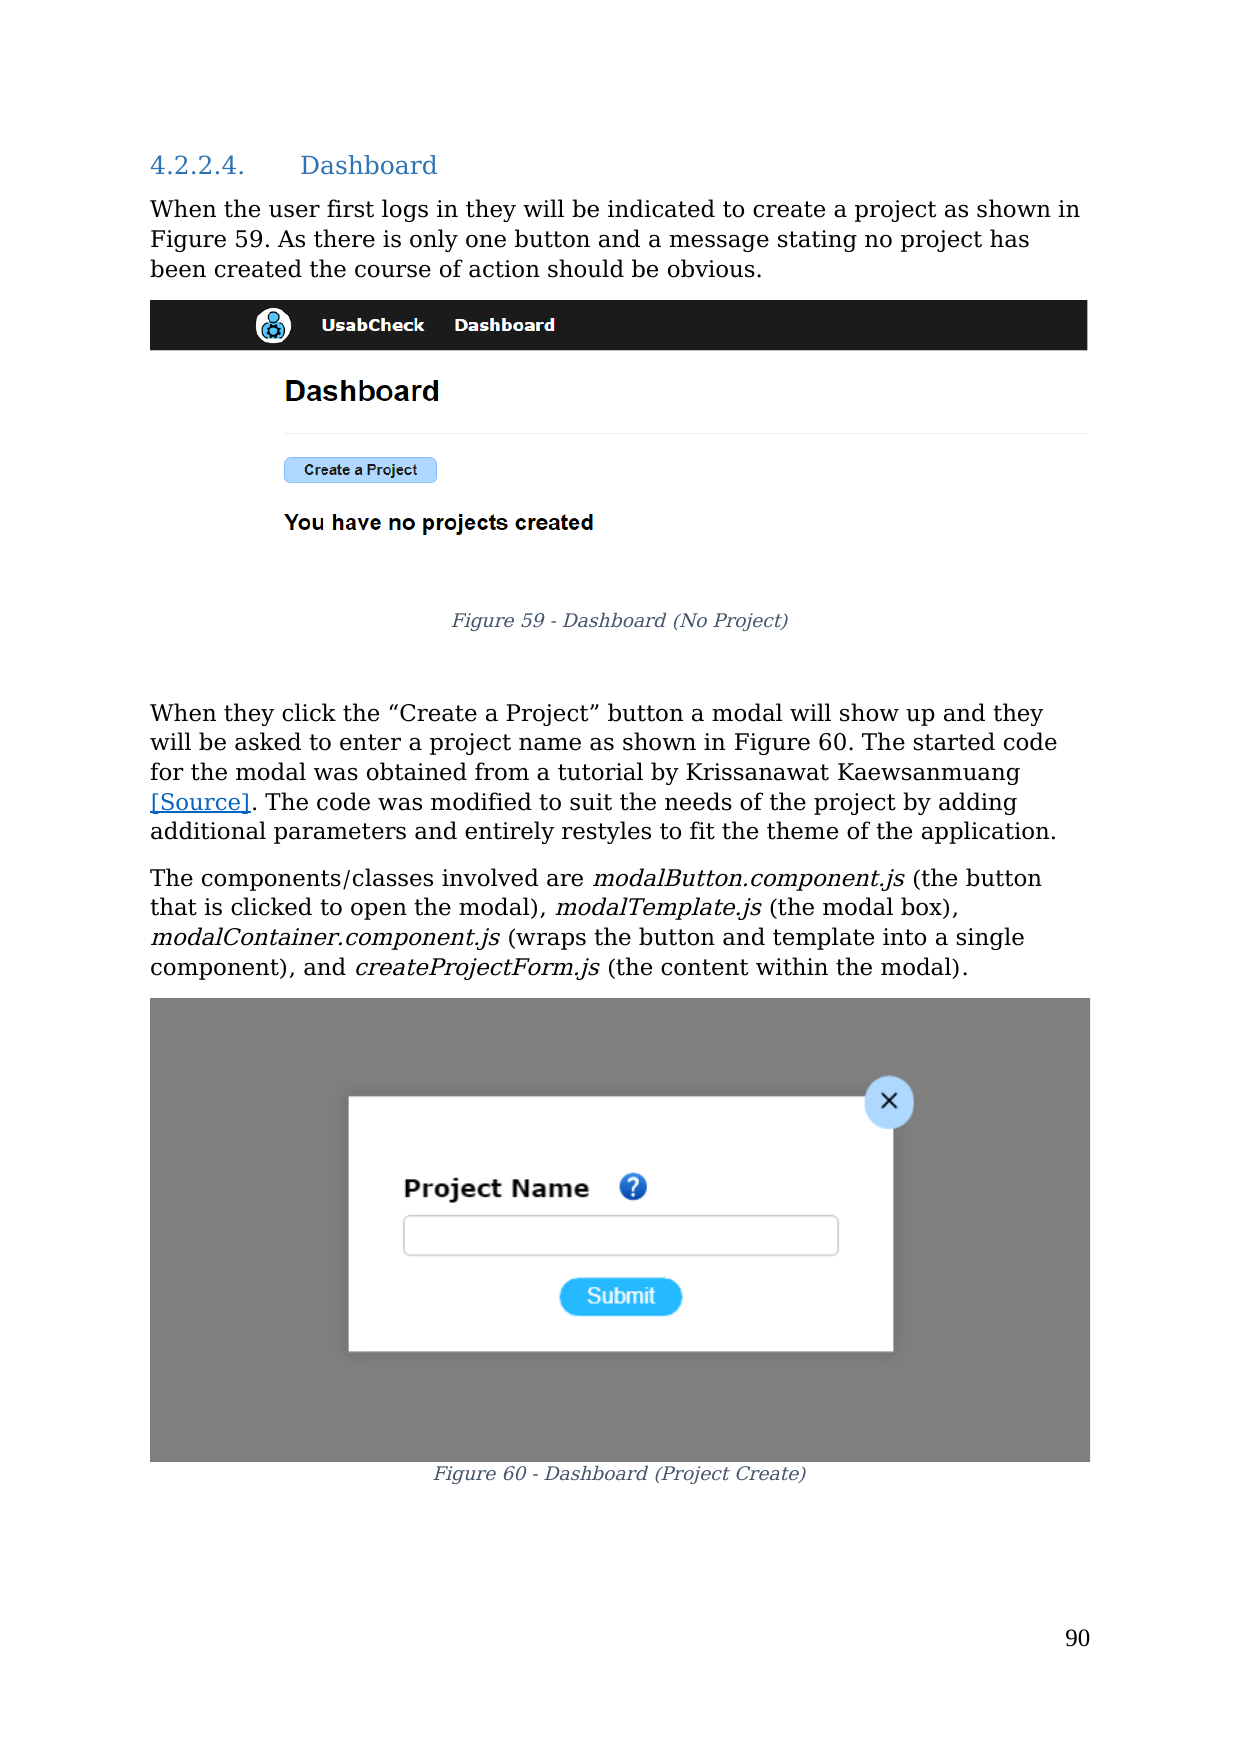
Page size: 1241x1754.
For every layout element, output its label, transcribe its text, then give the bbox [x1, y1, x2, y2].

picture [150, 998, 1091, 1462]
text Figure 60 - Dashboard (Project Create) [150, 1462, 1090, 1484]
text When they click the “Create a Project” button a modal will show up and they will be asked to enter a project name as shown in Figure 78. The started code for the modal was obtained from a tutorial by Krissanawat​ Kaewsanmuang [Source]. The code was modified to suit the needs of the project by adding additional parameters and entirely restyles to fit the theme of the application. [150, 698, 1090, 844]
picture [150, 300, 1088, 609]
subtitle Dashboard [150, 150, 1090, 180]
text The components/classes involved are modalButton.component.js (the button that is clicked to open the modal), modalTemplate.js (the modal box), modalContainer.component.js (wraps the button and template into a single component), and createProjectForm.js (the content within the modal). [150, 863, 1090, 980]
text When the user first logs in they will be indicated to create a project as shown in Figure 77. As there is only one button and a message stating no project has been created the course of action should be obvious. [150, 195, 1090, 282]
text Figure 59 - Dashboard (No Project) [150, 608, 1090, 631]
